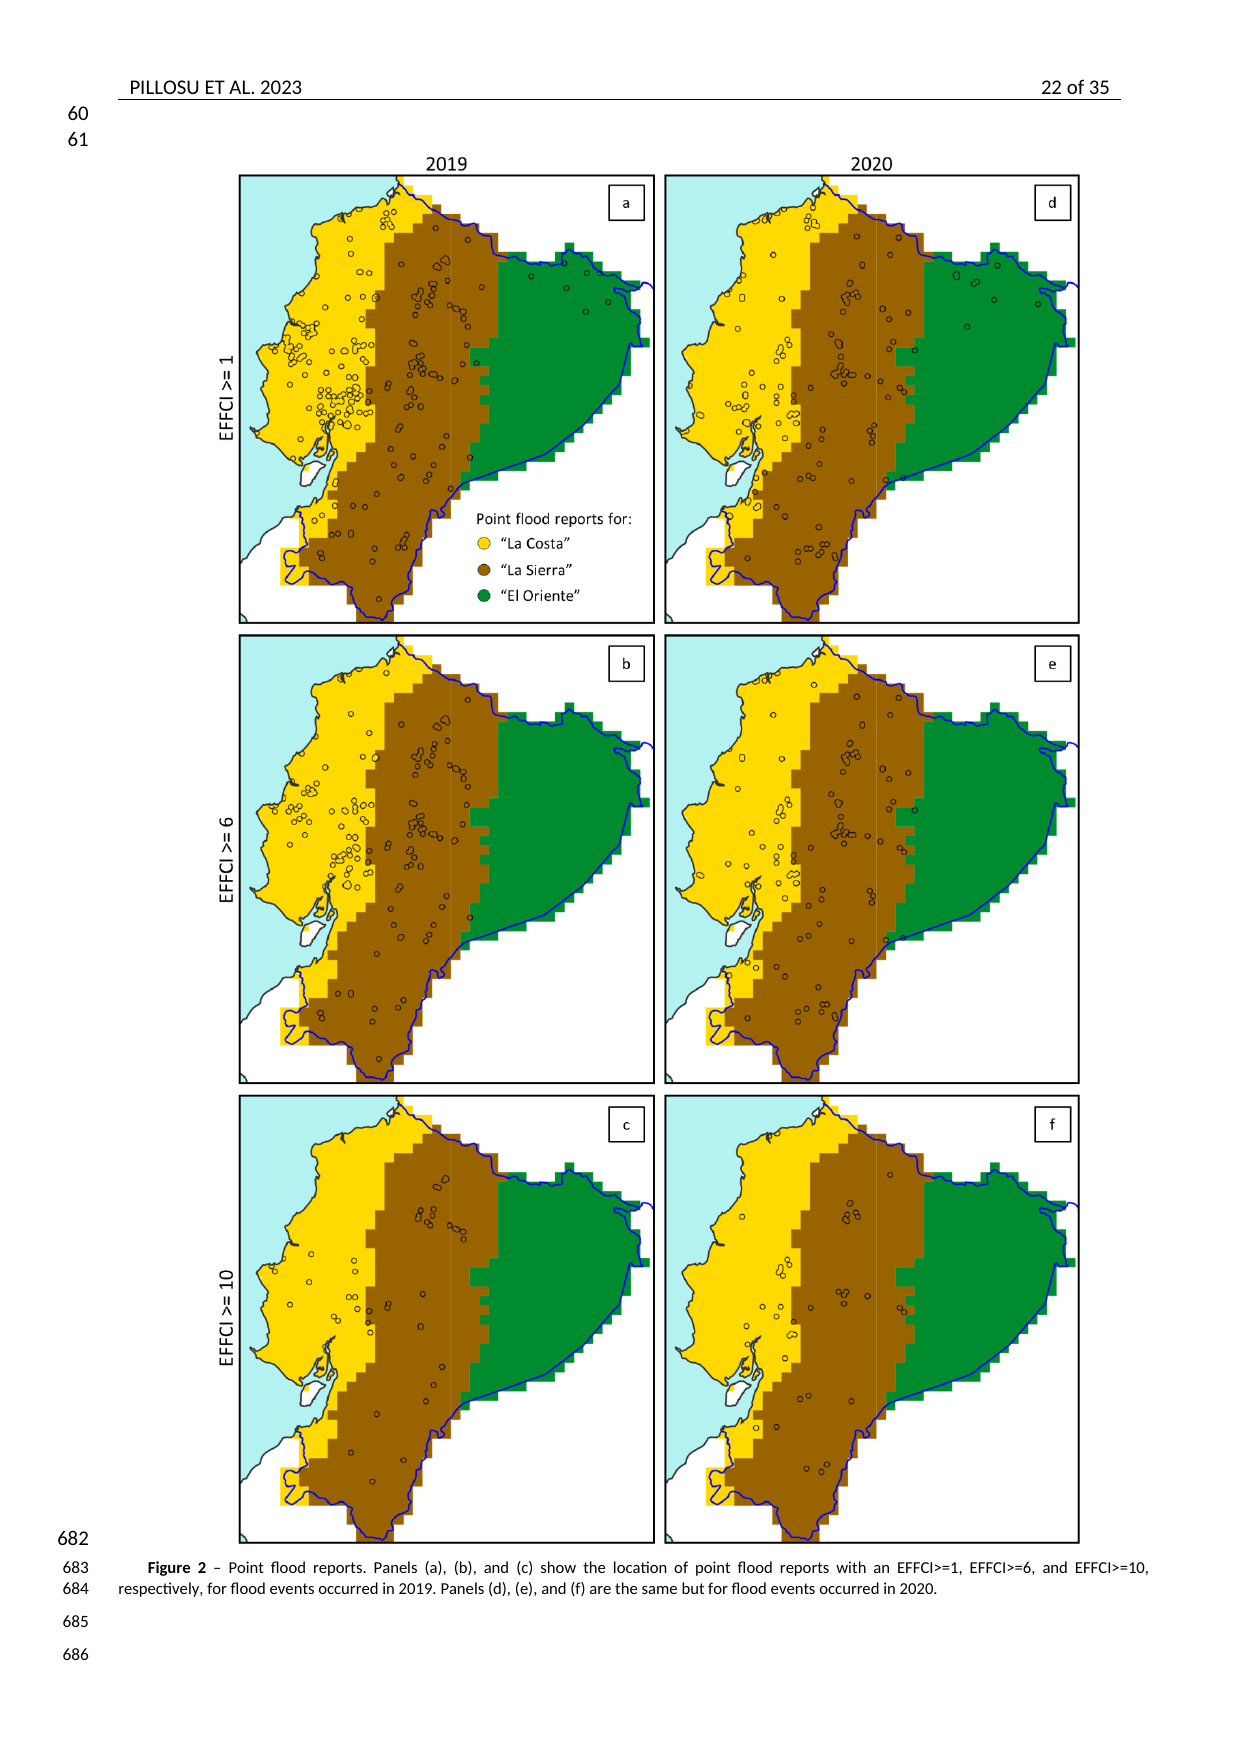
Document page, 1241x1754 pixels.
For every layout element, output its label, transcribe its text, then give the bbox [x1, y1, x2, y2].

picture [215, 151, 1084, 1546]
text Figure 2 – Point flood reports. Panels (a), (b), and (c) show the location of point flood reports with an EFFCI>=1, EFFCI>=6, and EFFCI>=10, respectively, for flood events occurred in 2019. Panels (d), (e), and (f) are the same but for flood events occurred in 2020. [118, 1558, 1152, 1598]
